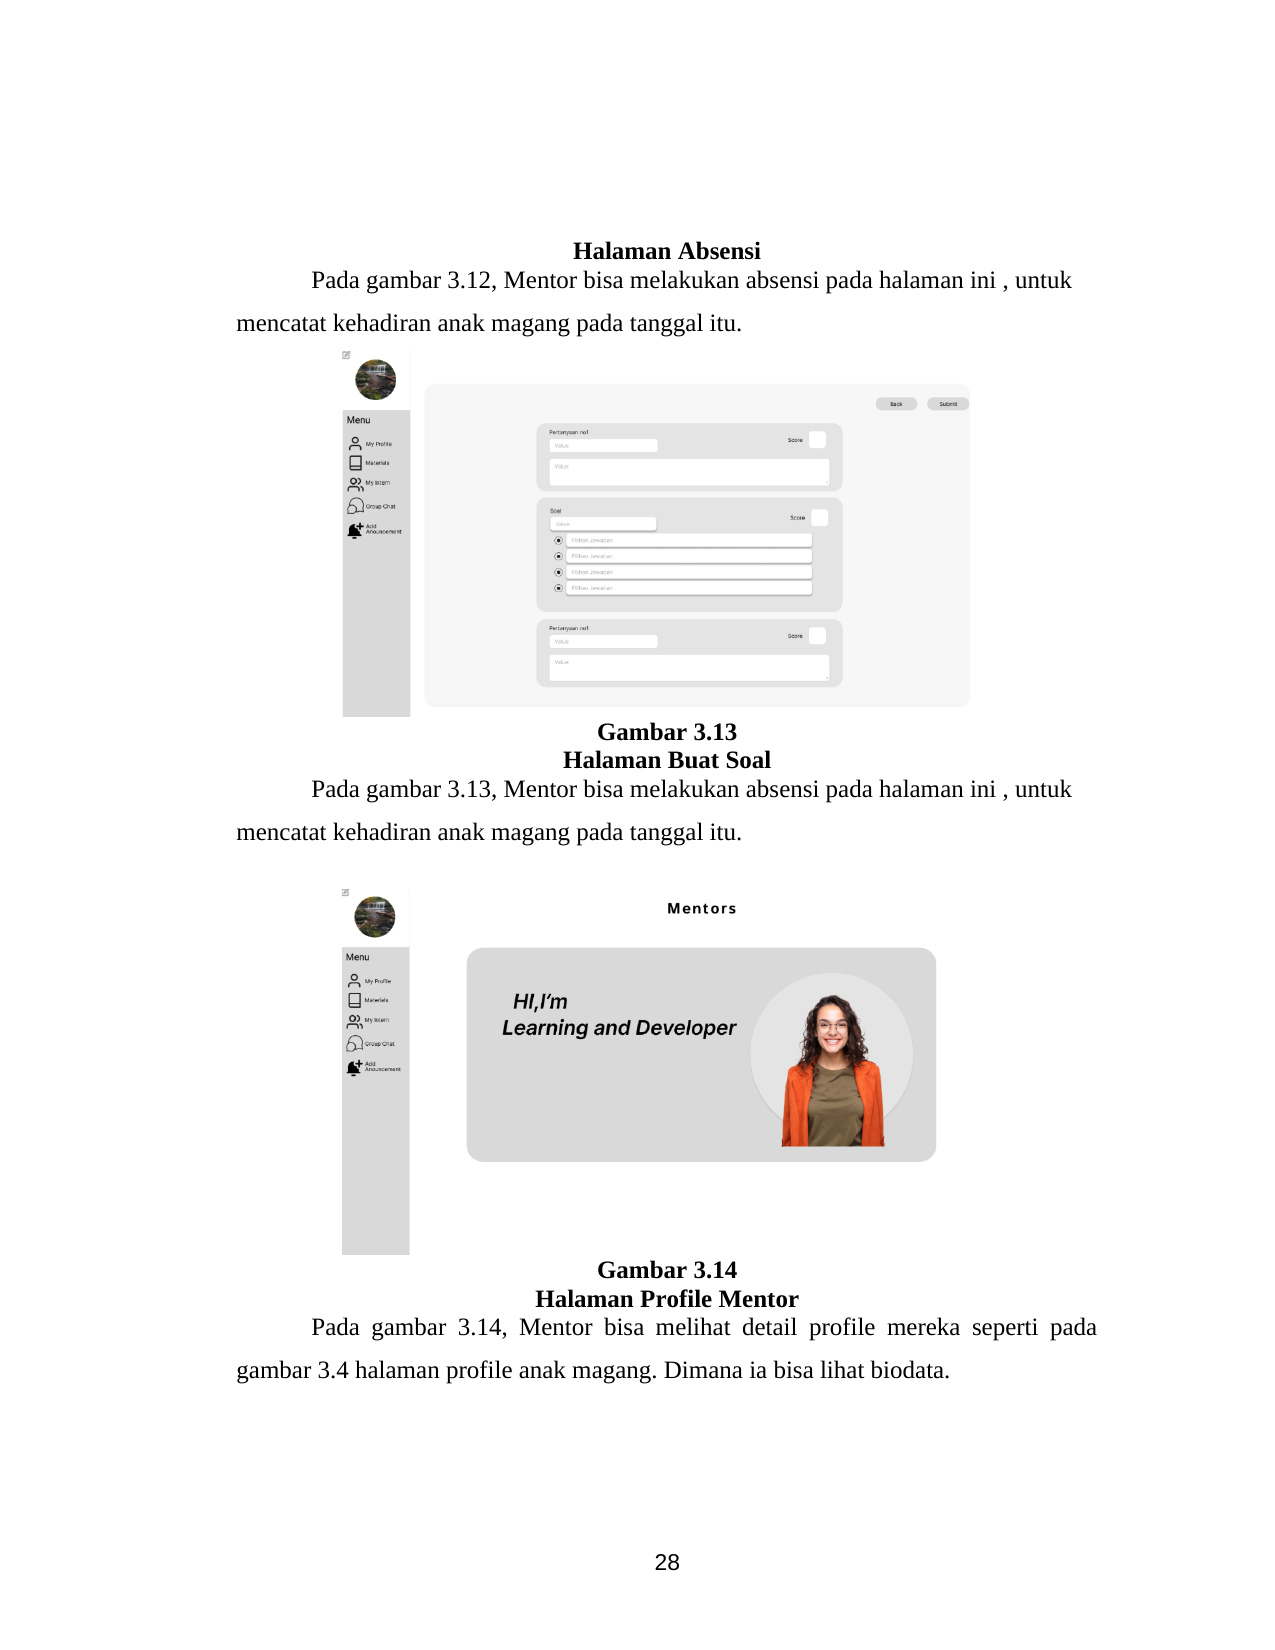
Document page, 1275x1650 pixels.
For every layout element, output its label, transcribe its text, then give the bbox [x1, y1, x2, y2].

text Gambar 3.14 [236, 1255, 1098, 1284]
text Pada gambar 3.14, Mentor bisa melihat detail profile mereka seperti pada gambar 3.4 halaman profile anak magang. Dimana ia bisa lihat biodata. [236, 1312, 1098, 1384]
text Pada gambar 3.12, Mentor bisa melakukan absensi pada halaman ini , untuk mencatat kehadiran anak magang pada tanggal itu. [236, 265, 1098, 337]
text Gambar 3.13 [236, 717, 1098, 745]
text Halaman Profile Mentor [236, 1284, 1098, 1312]
text Halaman Buat Soal [236, 745, 1098, 774]
picture [341, 889, 993, 1255]
picture [342, 351, 992, 717]
text Pada gambar 3.13, Mentor bisa melakukan absensi pada halaman ini , untuk mencatat kehadiran anak magang pada tanggal itu. [236, 774, 1098, 846]
text Halaman Absensi [236, 236, 1098, 265]
